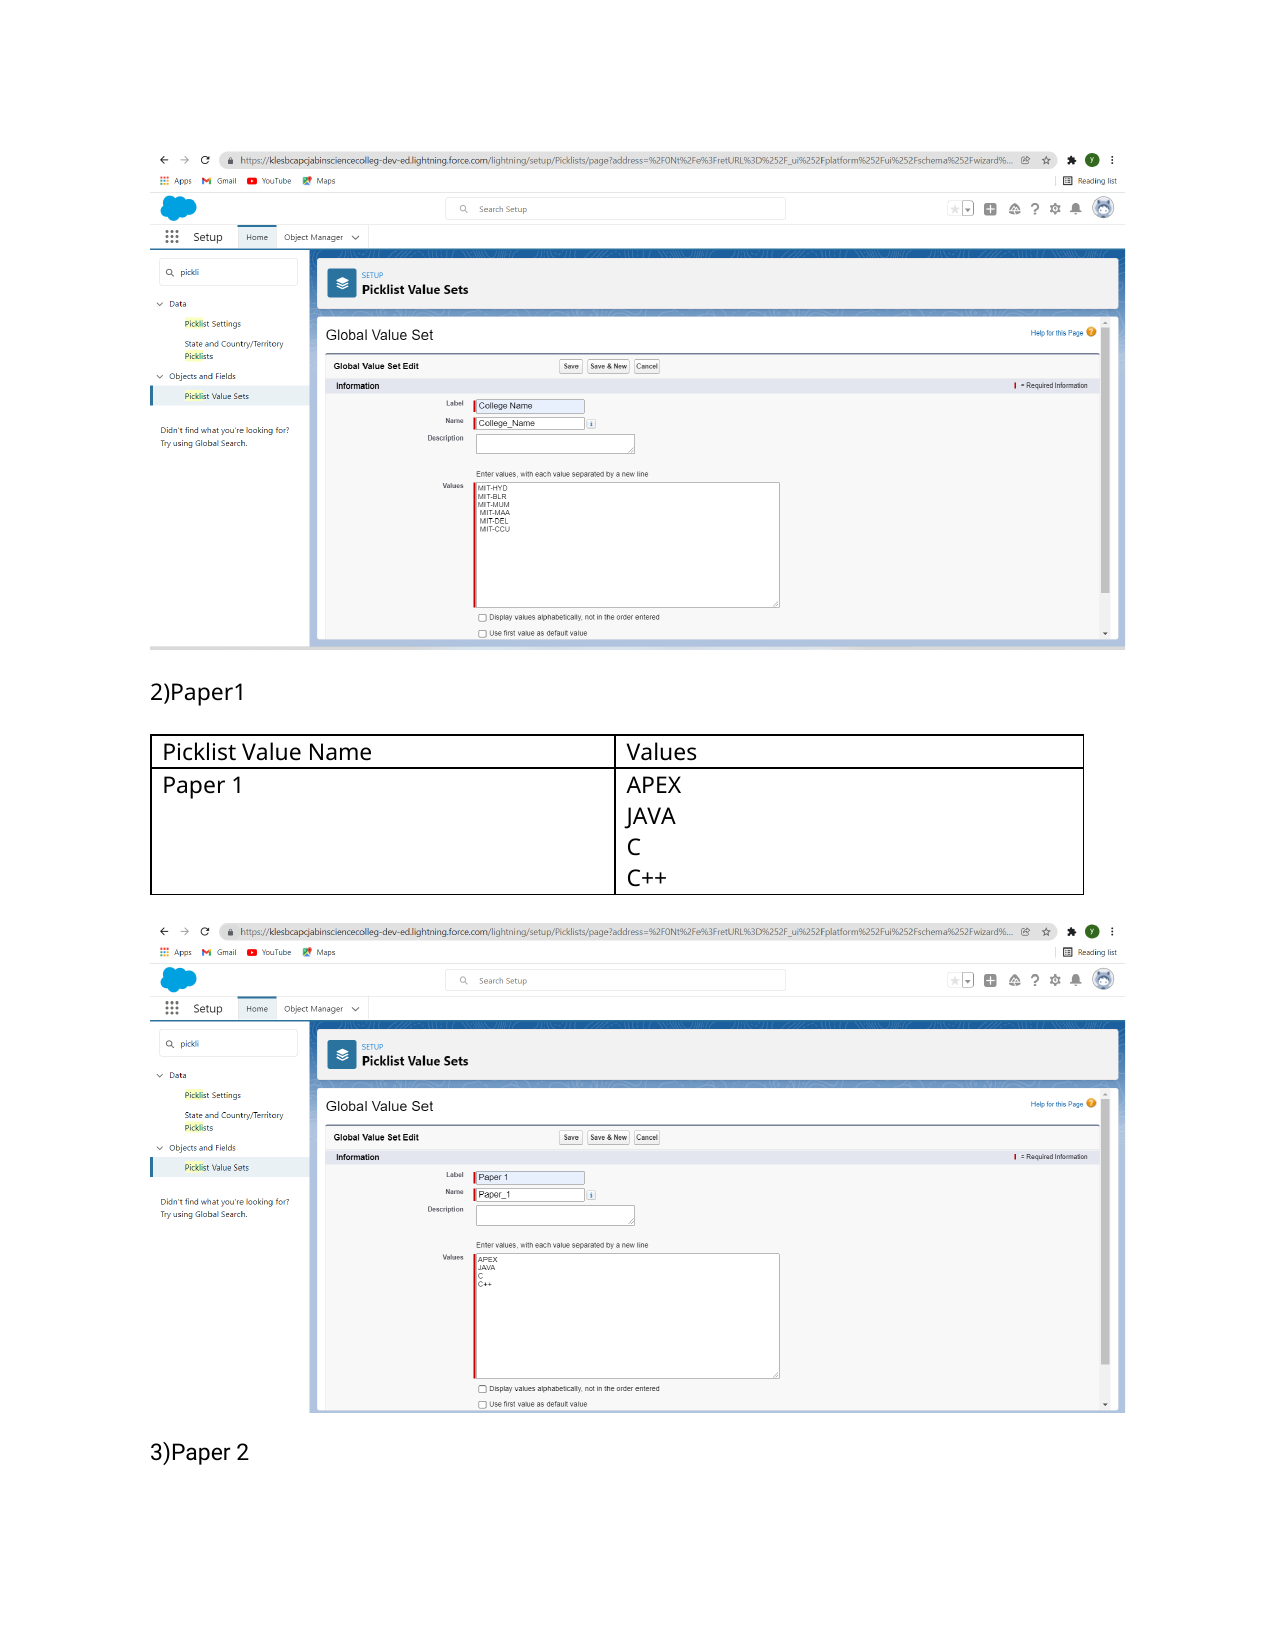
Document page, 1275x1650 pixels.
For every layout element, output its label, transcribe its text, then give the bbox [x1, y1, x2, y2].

text 2)Paper1 [150, 676, 1125, 707]
picture [150, 150, 1125, 650]
text 3)Paper 2 [150, 1439, 1125, 1466]
table_cell Paper 1 [152, 769, 614, 893]
table_header Picklist Value Name [152, 736, 614, 767]
table_cell APEX JAVA C C++ [616, 769, 1083, 893]
picture [150, 922, 1125, 1413]
table_header Values [616, 736, 1083, 767]
